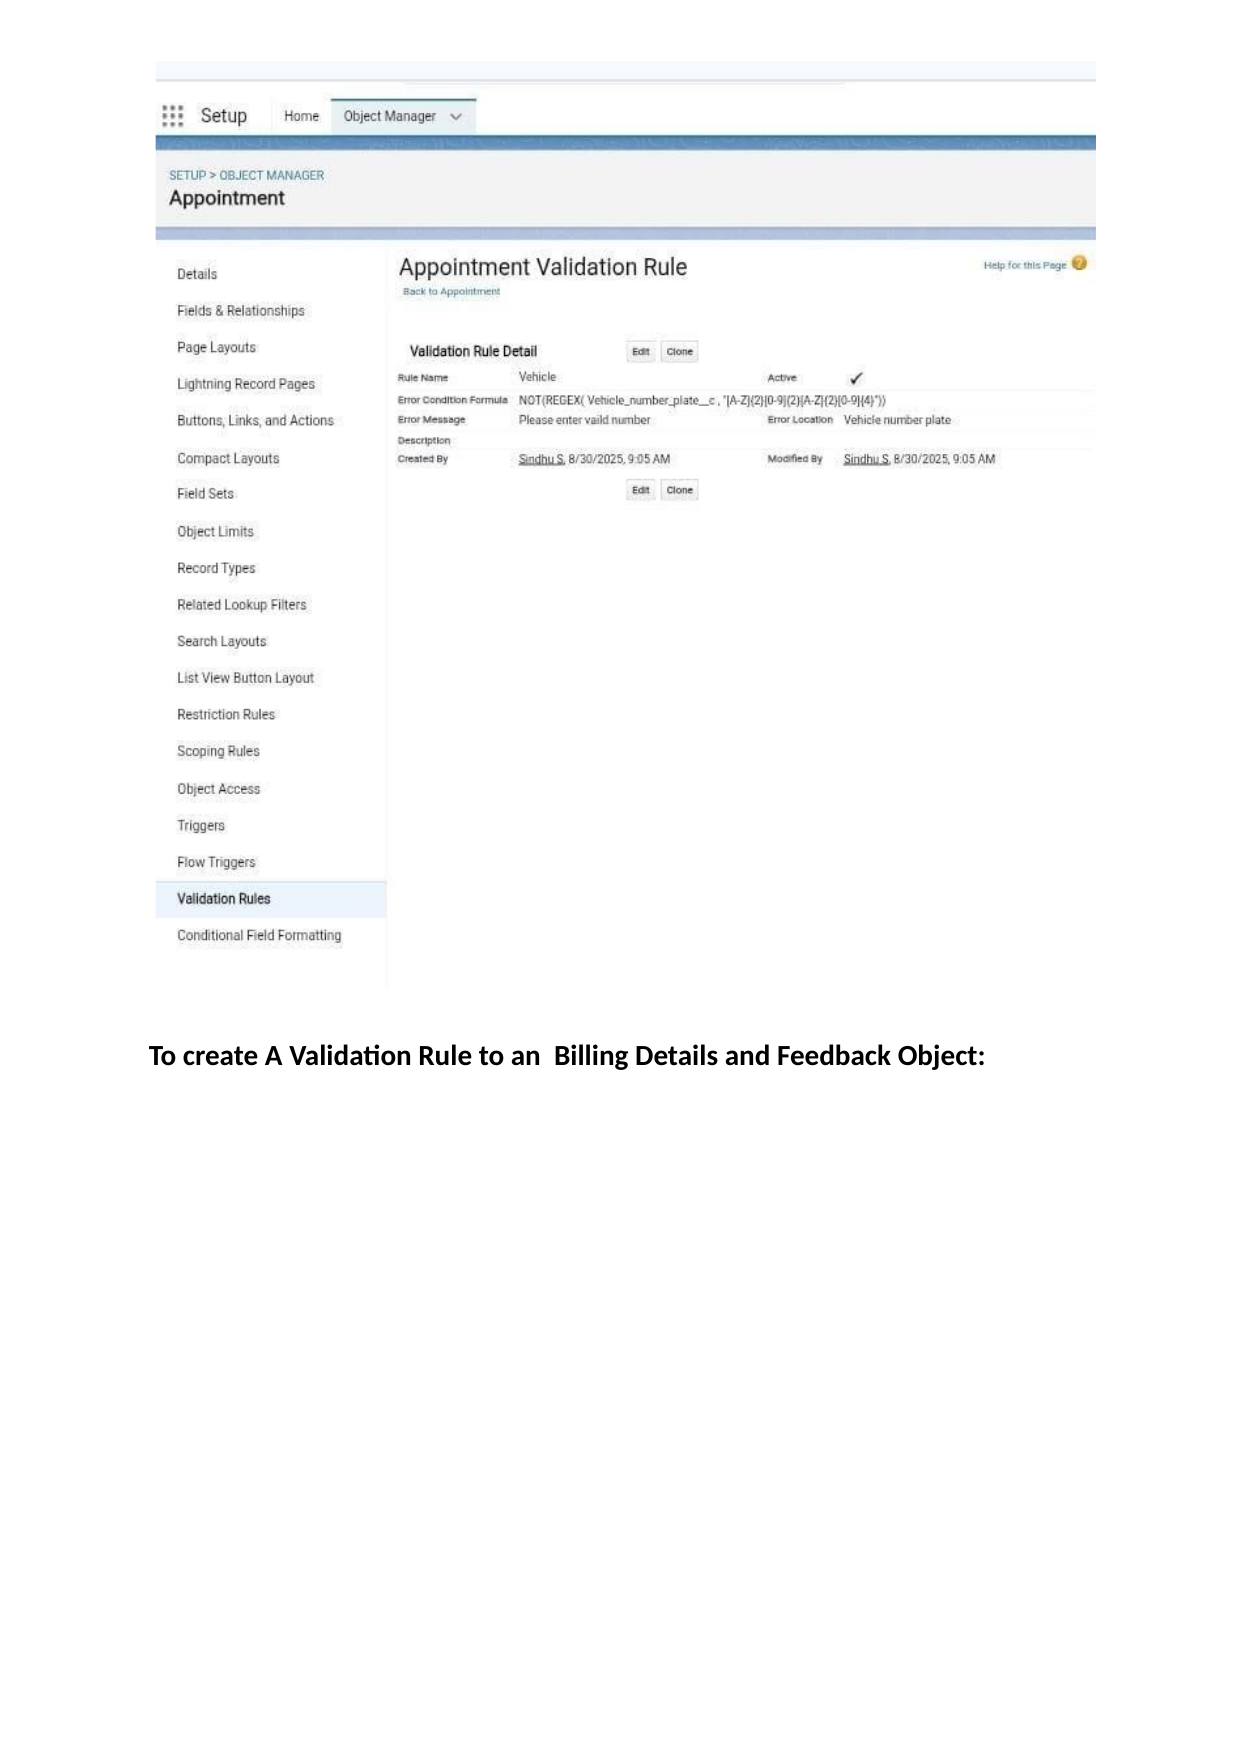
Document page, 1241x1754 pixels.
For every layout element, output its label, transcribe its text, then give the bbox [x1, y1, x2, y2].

picture [155, 61, 1096, 990]
text To create A Validation Rule to an Billing Details and Feedback Object: [148, 1037, 1103, 1073]
